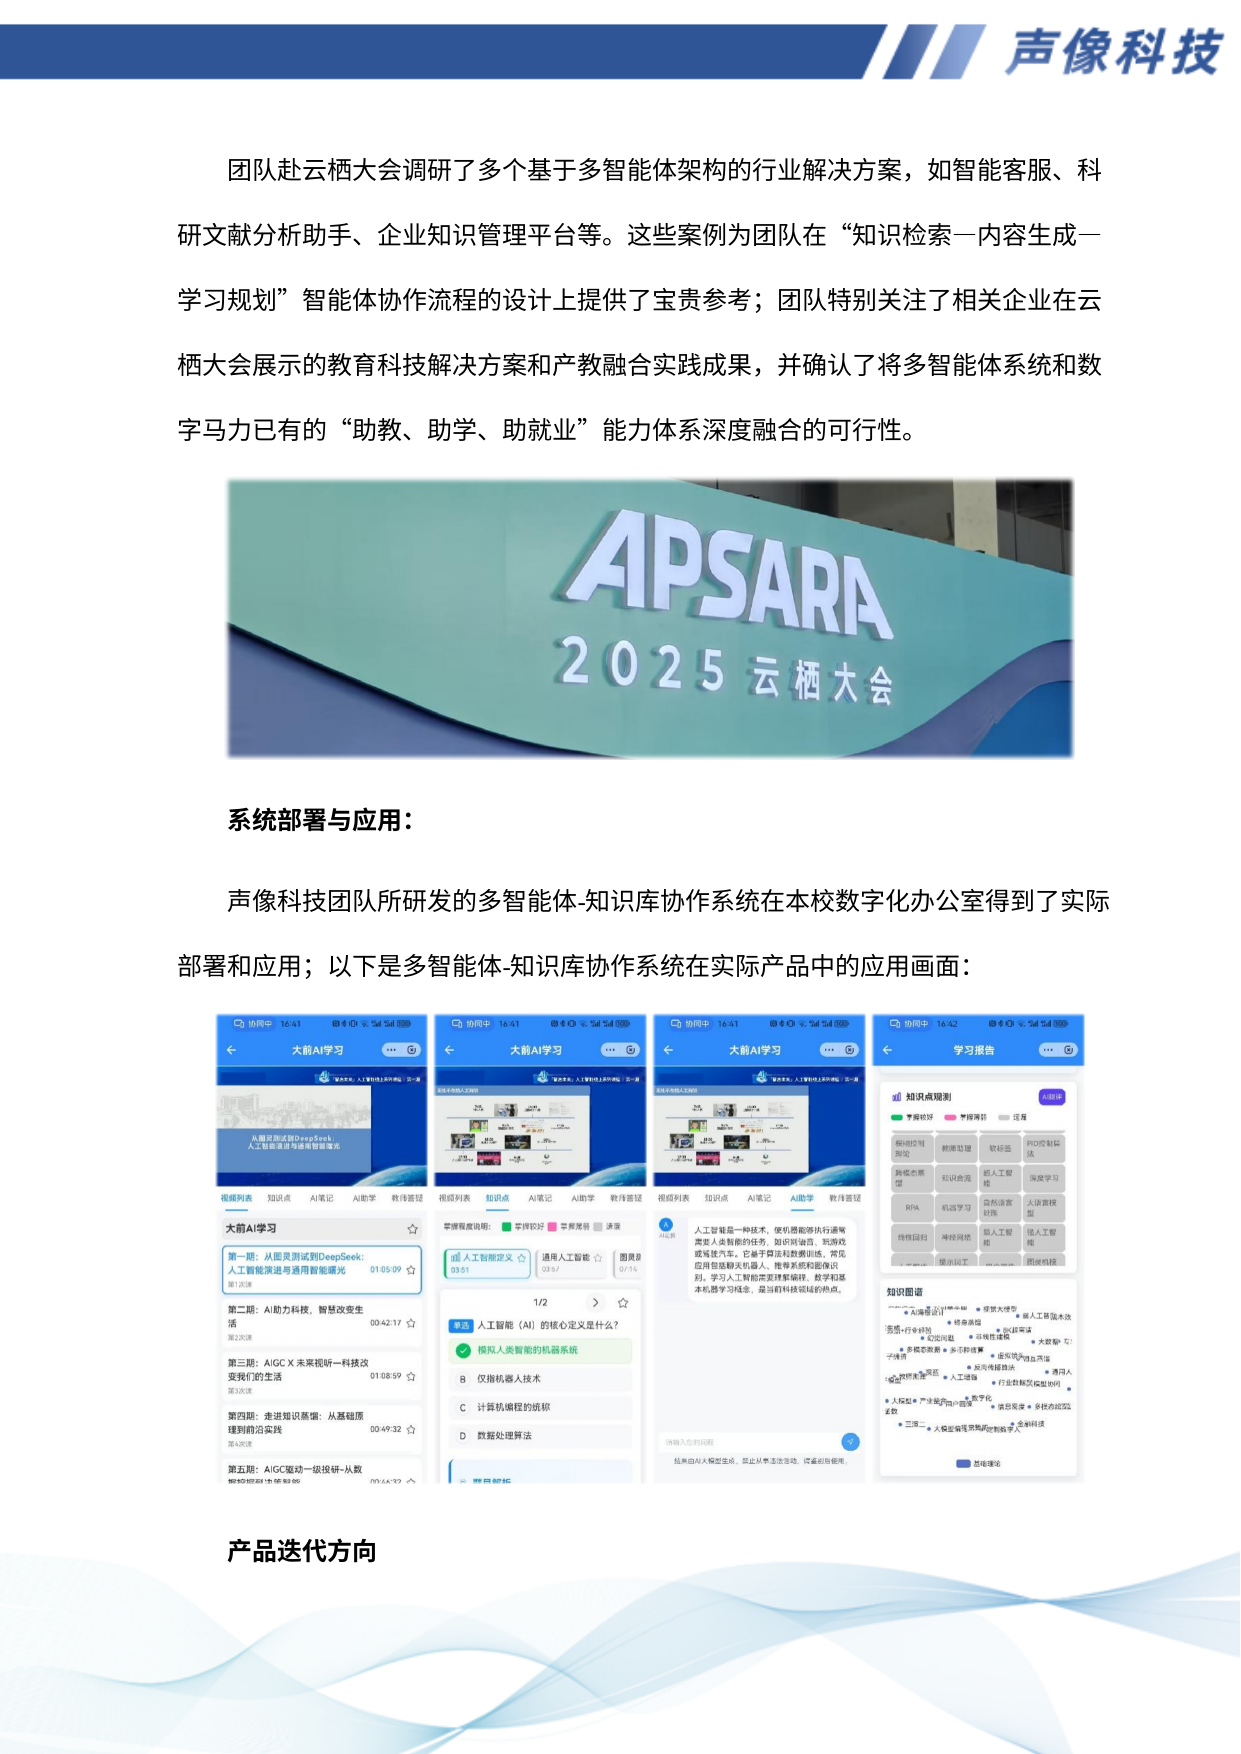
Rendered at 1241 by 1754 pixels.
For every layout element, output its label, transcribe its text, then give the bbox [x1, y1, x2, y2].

picture [0, 0, 1241, 1754]
text 团队赴云栖大会调研了多个基于多智能体架构的行业解决方案，如智能客服、科研文献分析助手、企业知识管理平台等。这些案例为团队在“知识检索—内容生成—学习规划”智能体协作流程的设计上提供了宝贵参考；团队特别关注了相关企业在云栖大会展示的教育科技解决方案和产教融合实践成果，并确认了将多智能体系统和数字马力已有的“助教、助学、助就业”能力体系深度融合的可行性。 [177, 136, 1122, 461]
text 产品迭代方向 [177, 1517, 1122, 1582]
text 系统部署与应用： [177, 786, 1122, 851]
text 声像科技团队所研发的多智能体-知识库协作系统在本校数字化办公室得到了实际部署和应用；以下是多智能体-知识库协作系统在实际产品中的应用画面： [177, 867, 1122, 997]
